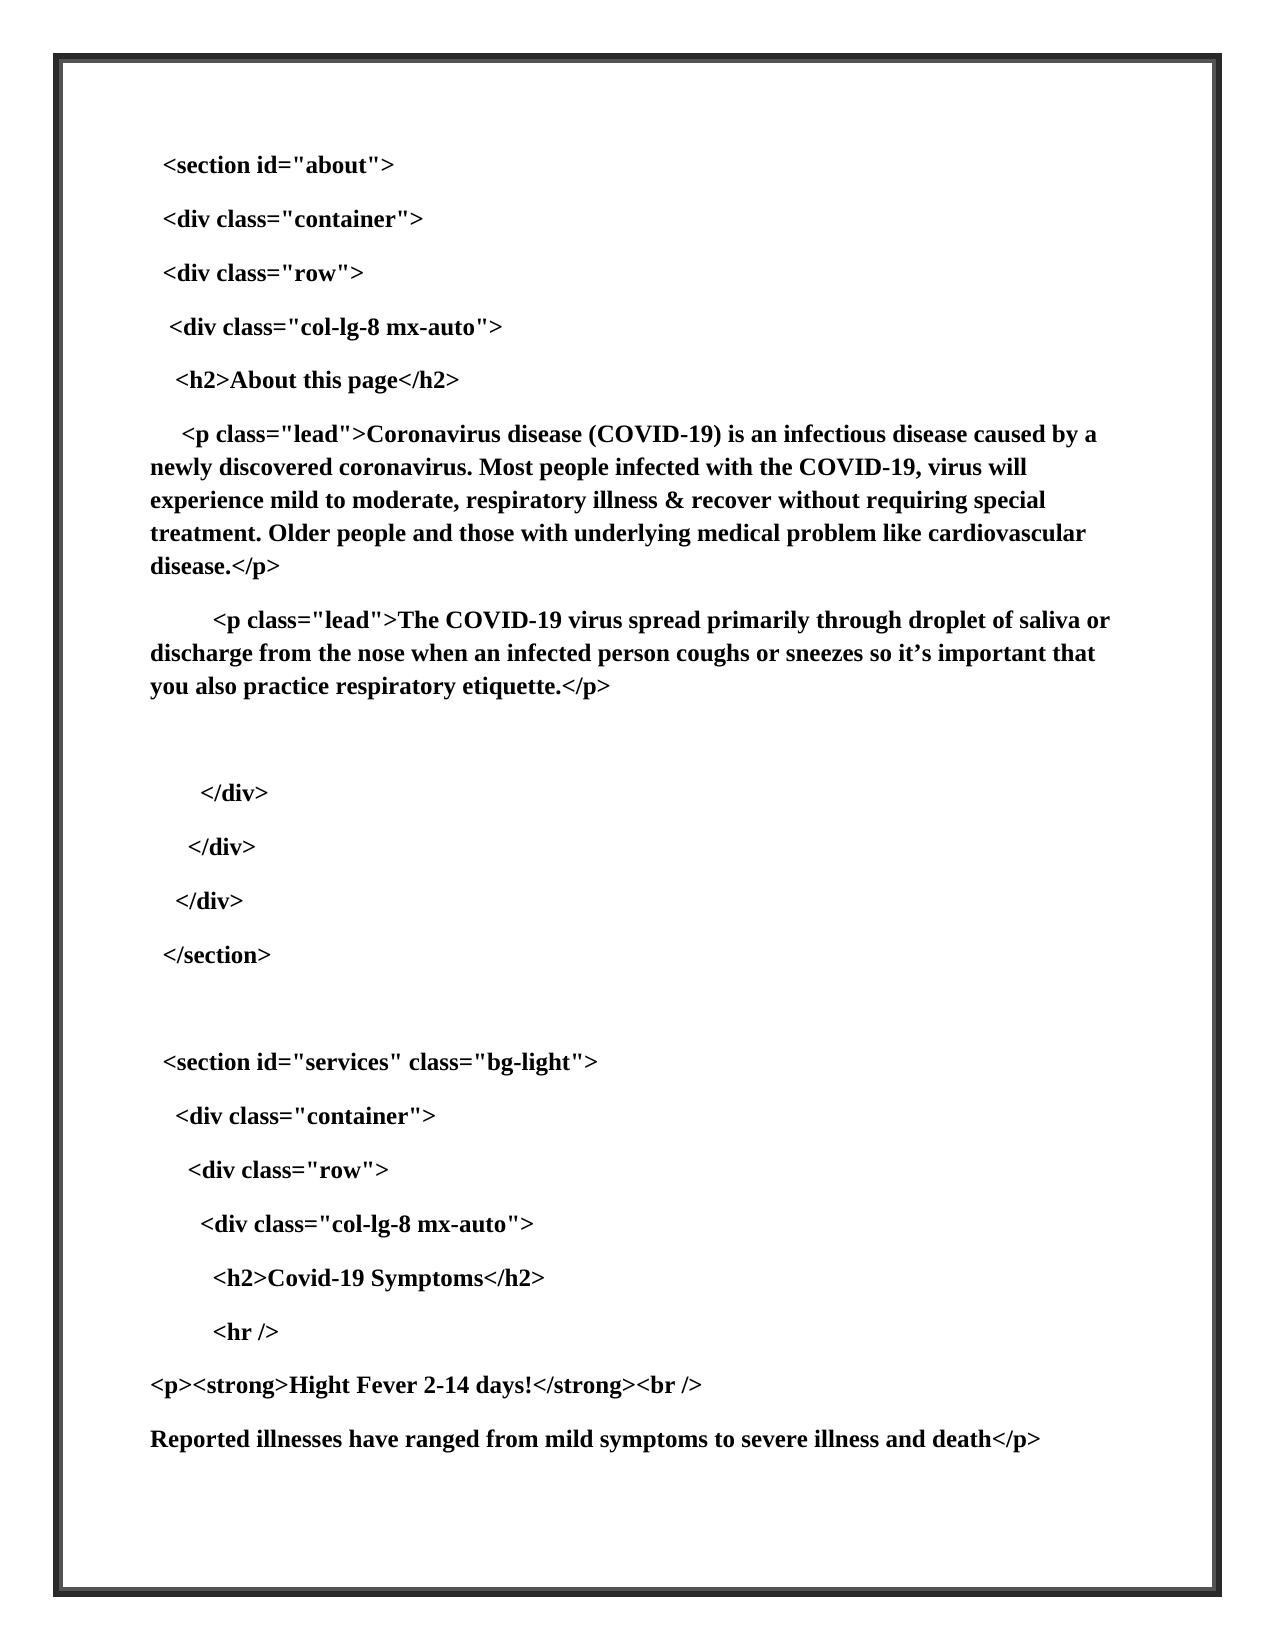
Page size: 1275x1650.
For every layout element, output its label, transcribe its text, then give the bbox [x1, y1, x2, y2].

text <hr /> [150, 1317, 1125, 1345]
text <div class="col-lg-8 mx-auto"> [150, 1209, 1125, 1238]
text <h2>About this page</h2> [150, 365, 1125, 394]
text <div class="col-lg-8 mx-auto"> [150, 312, 1125, 340]
text <h2>Covid-19 Symptoms</h2> [150, 1263, 1125, 1292]
text <div class="row"> [150, 258, 1125, 286]
text <p class="lead">Coronavirus disease (COVID-19) is an infectious disease caused by a newly discovered coronavirus. Most people infected with the COVID-19, virus will experience mild to moderate, respiratory illness & recover without requiring special treatment. Older people and those with underlying medical problem like cardiovascular disease.</p> [150, 419, 1125, 580]
text <div class="container"> [150, 204, 1125, 233]
text </div> [150, 832, 1125, 861]
text <p><strong>Hight Fever 2-14 days!</strong><br /> [150, 1371, 1125, 1399]
text <div class="container"> [150, 1101, 1125, 1130]
text <p class="lead">The COVID-19 virus spread primarily through droplet of saliva or discharge from the nose when an infected person coughs or sneezes so it’s important that you also practice respiratory etiquette.</p> [150, 605, 1125, 700]
text Reported illnesses have ranged from mild symptoms to severe illness and death</p> [150, 1424, 1125, 1453]
text </div> [150, 886, 1125, 914]
text <section id="about"> [150, 150, 1125, 179]
text </div> [150, 778, 1125, 807]
text </section> [150, 940, 1125, 968]
text <section id="services" class="bg-light"> [150, 1047, 1125, 1076]
text <div class="row"> [150, 1155, 1125, 1184]
